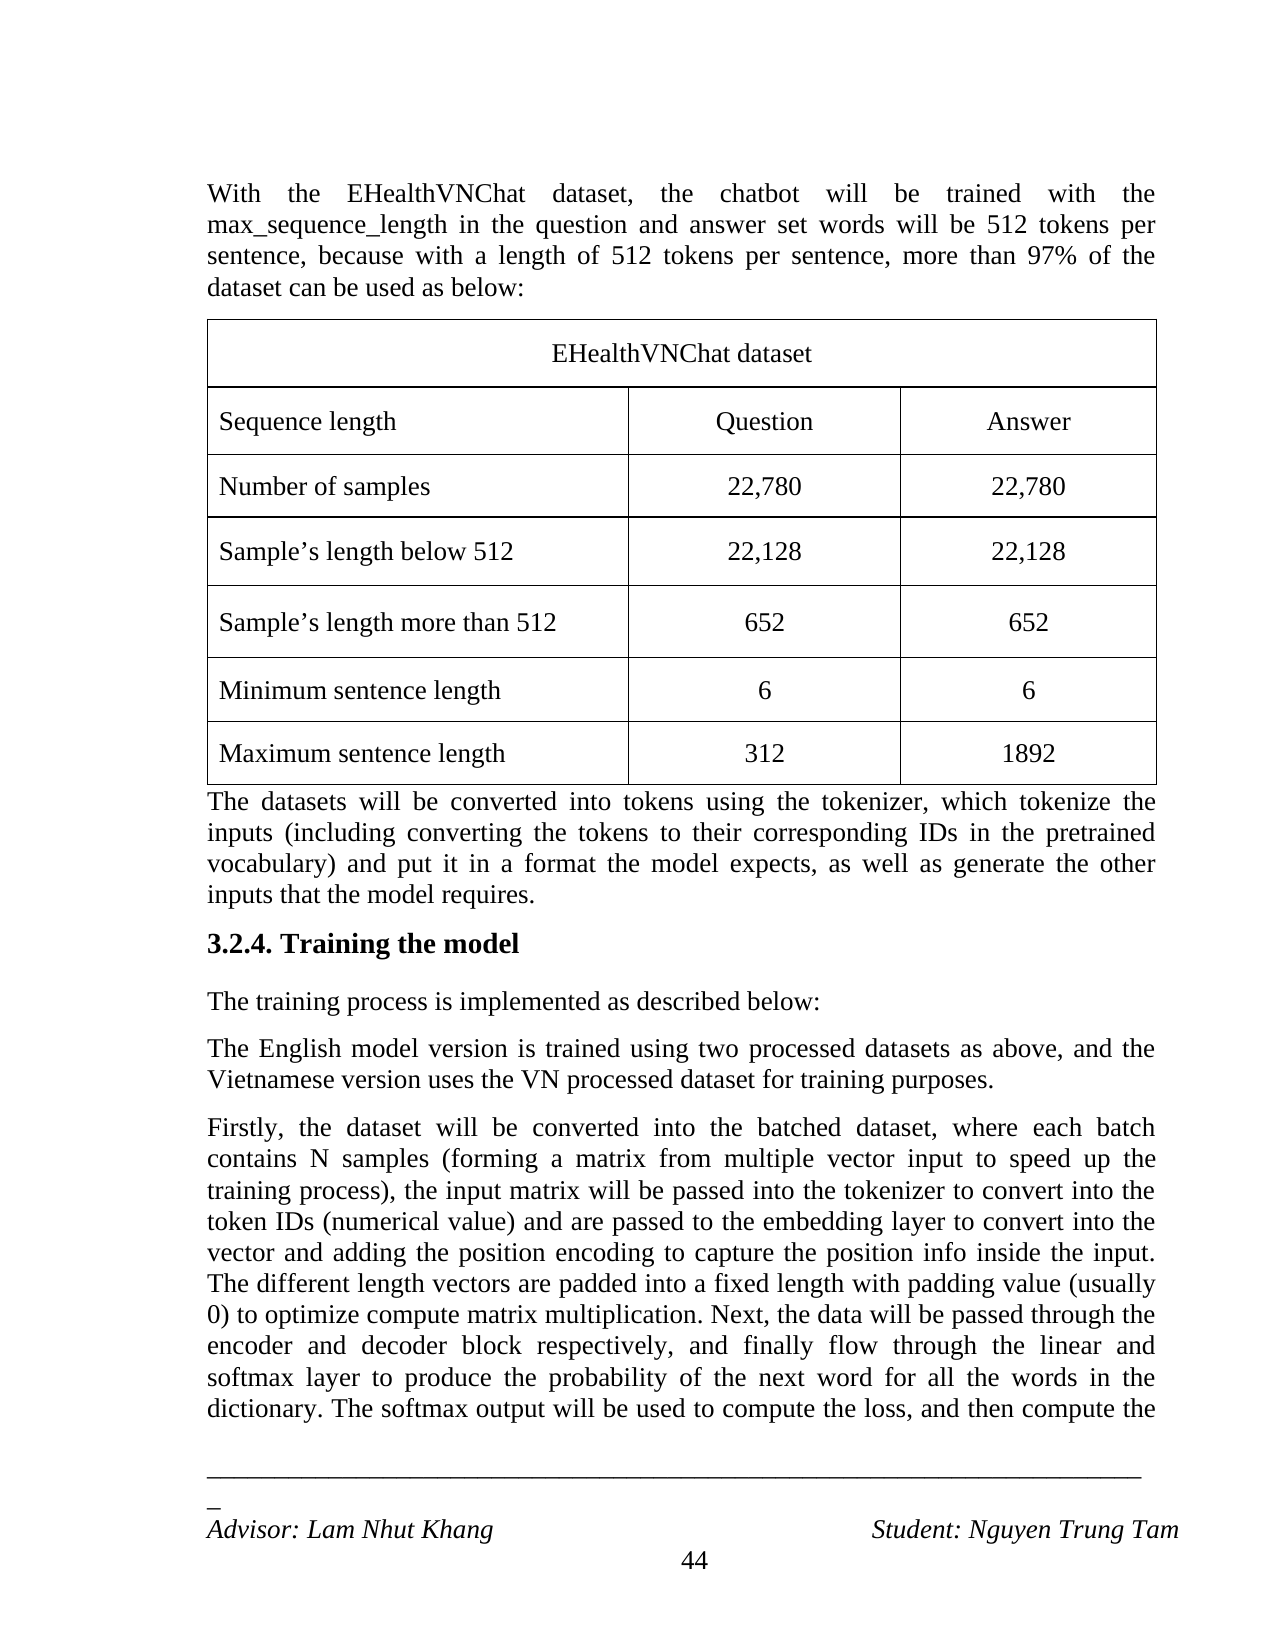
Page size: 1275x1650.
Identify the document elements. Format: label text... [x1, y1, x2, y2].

table_cell Sample’s length below 512 [208, 518, 628, 584]
table_cell 22,780 [901, 455, 1156, 516]
table_cell 22,128 [901, 518, 1156, 584]
table_cell 1892 [901, 722, 1156, 784]
table_cell 652 [629, 586, 900, 657]
table_cell Sample’s length more than 512 [208, 586, 628, 657]
text The training process is implemented as described below: [207, 985, 1157, 1016]
table_cell 6 [629, 658, 900, 721]
text The datasets will be converted into tokens using the tokenizer, which tokenize the inputs (including converting the tokens to their corresponding IDs in the pretrained vocabulary) and put it in a format the model expects, as well as generate the other inputs that the model requires. [207, 785, 1157, 909]
text With the EHealthVNChat dataset, the chatbot will be trained with the max_sequence_length in the question and answer set words will be 512 tokens per sentence, because with a length of 512 tokens per sentence, more than 97% of the dataset can be used as below: [207, 177, 1157, 302]
table_cell 22,780 [629, 455, 900, 516]
table_cell Minimum sentence length [208, 658, 628, 721]
table_cell Number of samples [208, 455, 628, 516]
table_cell Answer [901, 388, 1156, 454]
subtitle Training the model [207, 926, 1157, 960]
table_cell 6 [901, 658, 1156, 721]
table_cell 312 [629, 722, 900, 784]
table_cell 22,128 [629, 518, 900, 584]
table_header EHealthVNChat dataset [208, 320, 1156, 386]
table_cell Maximum sentence length [208, 722, 628, 784]
table_cell Sequence length [208, 388, 628, 454]
table_cell Question [629, 388, 900, 454]
text The English model version is trained using two processed datasets as above, and the Vietnamese version uses the VN processed dataset for training purposes. [207, 1032, 1157, 1095]
table_cell 652 [901, 586, 1156, 657]
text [207, 1111, 1157, 1423]
